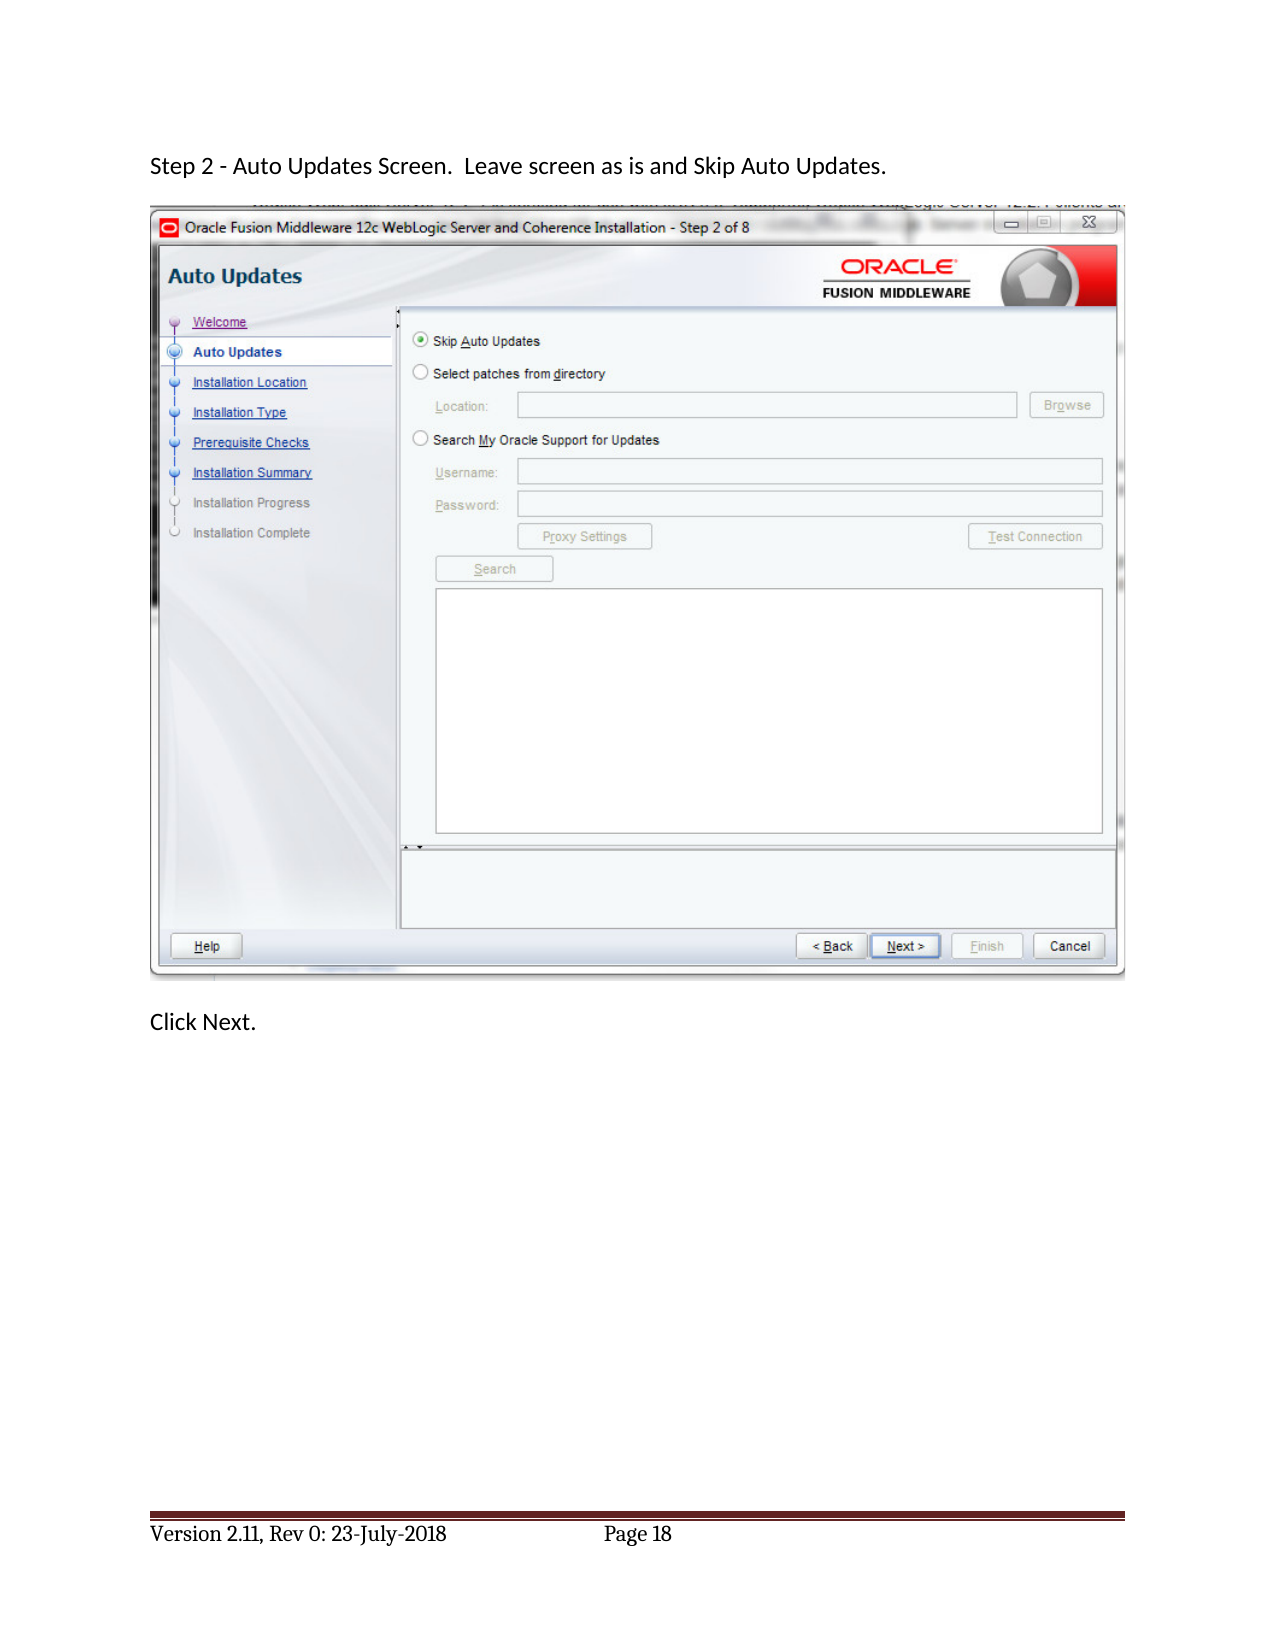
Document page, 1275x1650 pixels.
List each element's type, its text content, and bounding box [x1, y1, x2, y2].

text Step 2 - Auto Updates Screen. Leave screen as is and Skip Auto Updates. [150, 150, 1125, 181]
picture [150, 205, 1125, 981]
text Click Next. [150, 1006, 1125, 1037]
